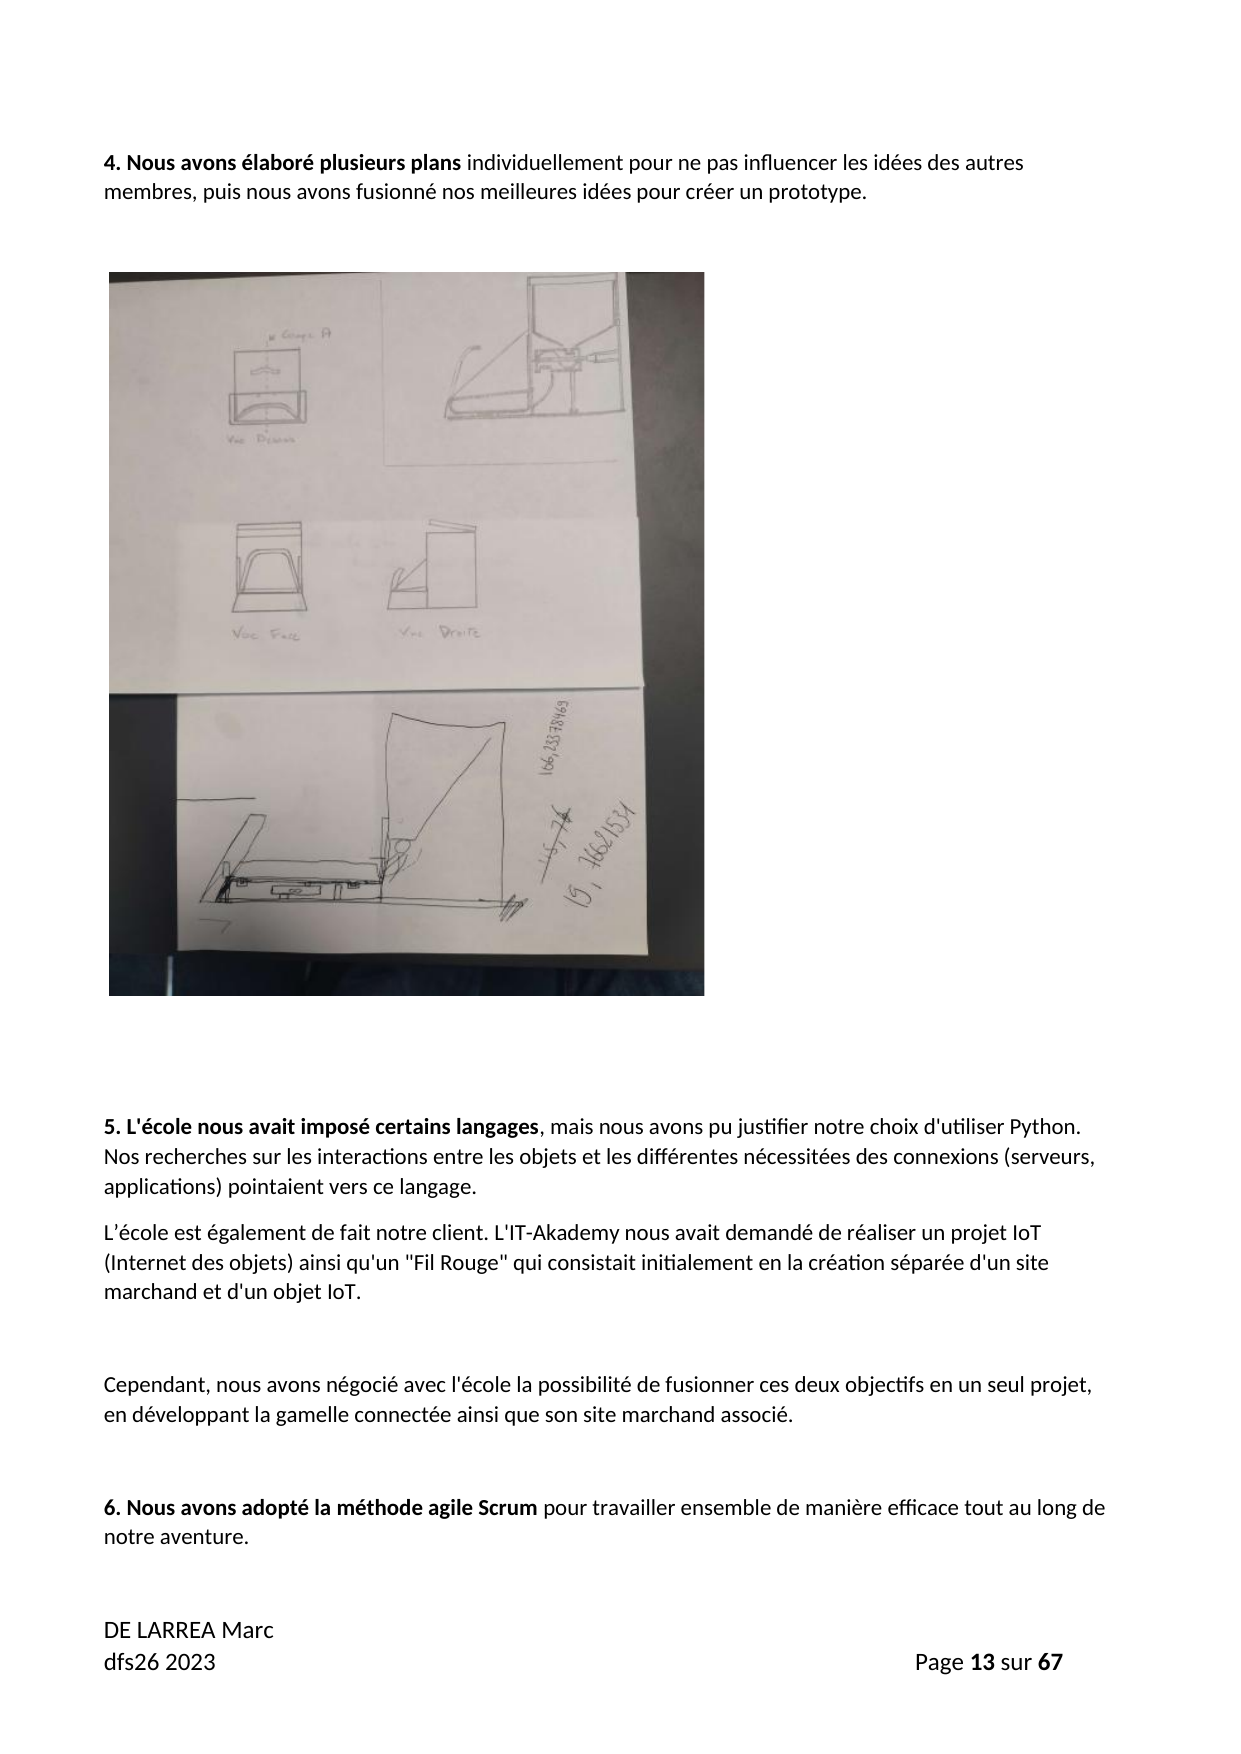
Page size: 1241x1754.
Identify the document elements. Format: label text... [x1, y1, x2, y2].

picture [109, 272, 705, 996]
text 6. Nous avons adopté la méthode agile Scrum pour travailler ensemble de manière efficace tout au long de notre aventure. [103, 1493, 1122, 1550]
text Cependant, nous avons négocié avec l'école la possibilité de fusionner ces deux objectifs en un seul projet, en développant la gamelle connectée ainsi que son site marchand associé. [103, 1370, 1122, 1428]
text L’école est également de fait notre client. L'IT-Akademy nous avait demandé de réaliser un projet IoT (Internet des objets) ainsi qu'un "Fil Rouge" qui consistait initialement en la création séparée d'un site marchand et d'un objet IoT. [103, 1218, 1122, 1306]
text 5. L'école nous avait imposé certains langages, mais nous avons pu justifier notre choix d'utiliser Python. Nos recherches sur les interactions entre les objets et les différentes nécessitées des connexions (serveurs, applications) pointaient vers ce langage. [103, 1112, 1122, 1200]
text 4. Nous avons élaboré plusieurs plans individuellement pour ne pas influencer les idées des autres membres, puis nous avons fusionné nos meilleures idées pour créer un prototype. [103, 148, 1122, 205]
